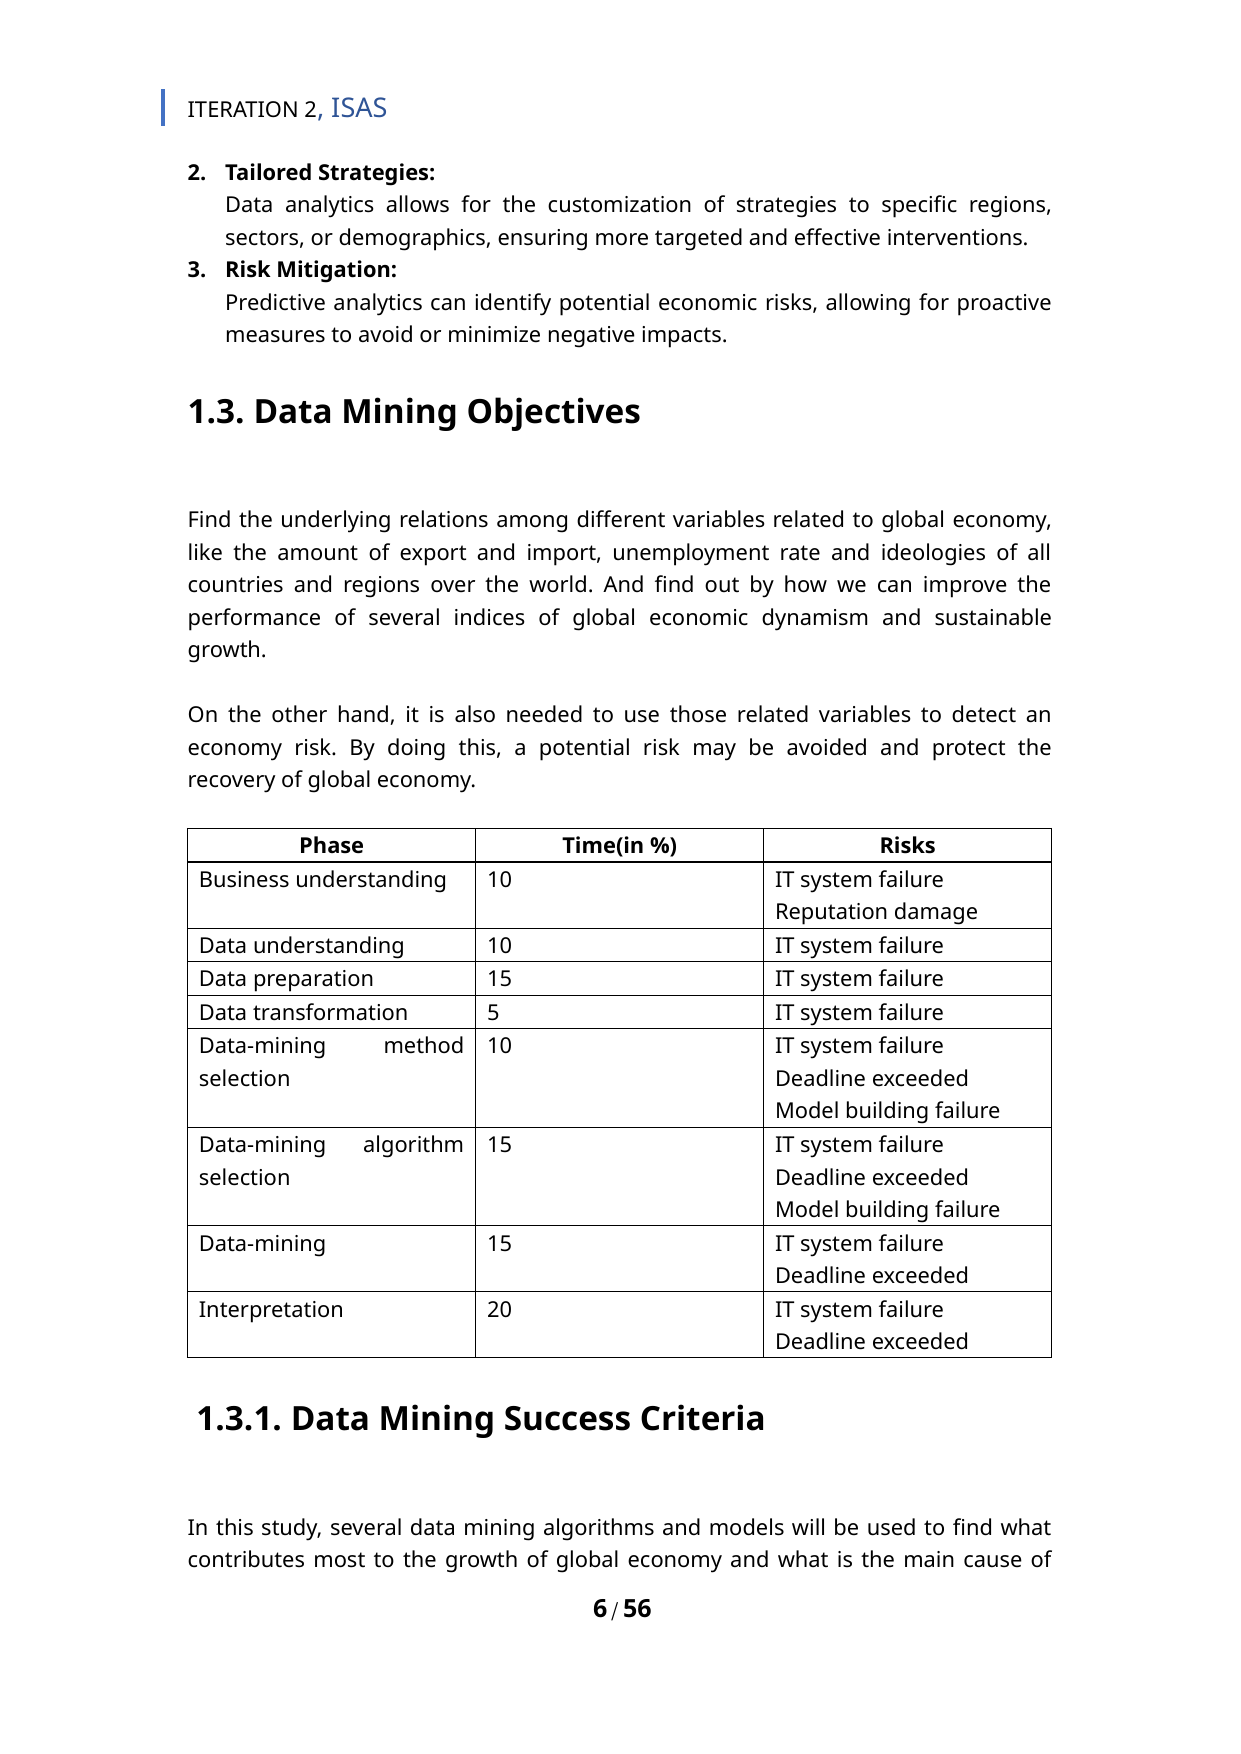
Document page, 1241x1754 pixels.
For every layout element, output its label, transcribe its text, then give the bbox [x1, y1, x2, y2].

list Tailored Strategies: [187, 156, 1053, 188]
table_cell IT system failure Deadline exceeded [764, 1226, 1051, 1291]
table_cell Data-mining [188, 1226, 475, 1291]
table_cell IT system failure Deadline exceeded [764, 1292, 1051, 1357]
text On the other hand, it is also needed to use those related variables to detect an economy risk. By doing this, a potential risk may be avoided and protect the recovery of global economy. [187, 698, 1053, 795]
table_cell Business understanding [188, 863, 475, 927]
table_cell 15 [476, 1128, 763, 1225]
table_cell IT system failure [764, 996, 1051, 1028]
table_cell Interpretation [188, 1292, 475, 1357]
table_cell IT system failure Deadline exceeded Model building failure [764, 1029, 1051, 1127]
table_cell Data-mining algorithm selection [188, 1128, 475, 1225]
table_cell Data-mining method selection [188, 1029, 475, 1127]
table_cell 15 [476, 962, 763, 994]
table_header Risks [764, 829, 1051, 861]
subtitle 1.3.1. Data Mining Success Criteria [187, 1385, 1053, 1450]
table_cell Data preparation [188, 962, 475, 994]
table_cell 5 [476, 996, 763, 1028]
text Find the underlying relations among different variables related to global economy, like the amount of export and import, unemployment rate and ideologies of all countries and regions over the world. And find out by how we can improve the performance of several indices of global economic dynamism and sustainable growth. [187, 503, 1053, 665]
table_cell IT system failure [764, 929, 1051, 961]
subtitle 1.3. Data Mining Objectives [187, 378, 1053, 443]
table_cell IT system failure [764, 962, 1051, 994]
list Data analytics allows for the customization of strategies to specific regions, sectors, or demographics, ensuring more targeted and effective interventions. [225, 188, 1053, 253]
table_cell 20 [476, 1292, 763, 1357]
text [187, 1511, 1053, 1576]
table_cell 15 [476, 1226, 763, 1291]
table_cell Data transformation [188, 996, 475, 1028]
table_cell 10 [476, 929, 763, 961]
table_header Time(in %) [476, 829, 763, 861]
table_cell 10 [476, 863, 763, 927]
table_cell IT system failure Deadline exceeded Model building failure [764, 1128, 1051, 1225]
text Predictive analytics can identify potential economic risks, allowing for proactive measures to avoid or minimize negative impacts. [225, 286, 1053, 351]
table_cell 10 [476, 1029, 763, 1127]
table_cell Data understanding [188, 929, 475, 961]
list Risk Mitigation: [187, 253, 1053, 286]
table_cell IT system failure Reputation damage [764, 863, 1051, 927]
table_header Phase [188, 829, 475, 861]
